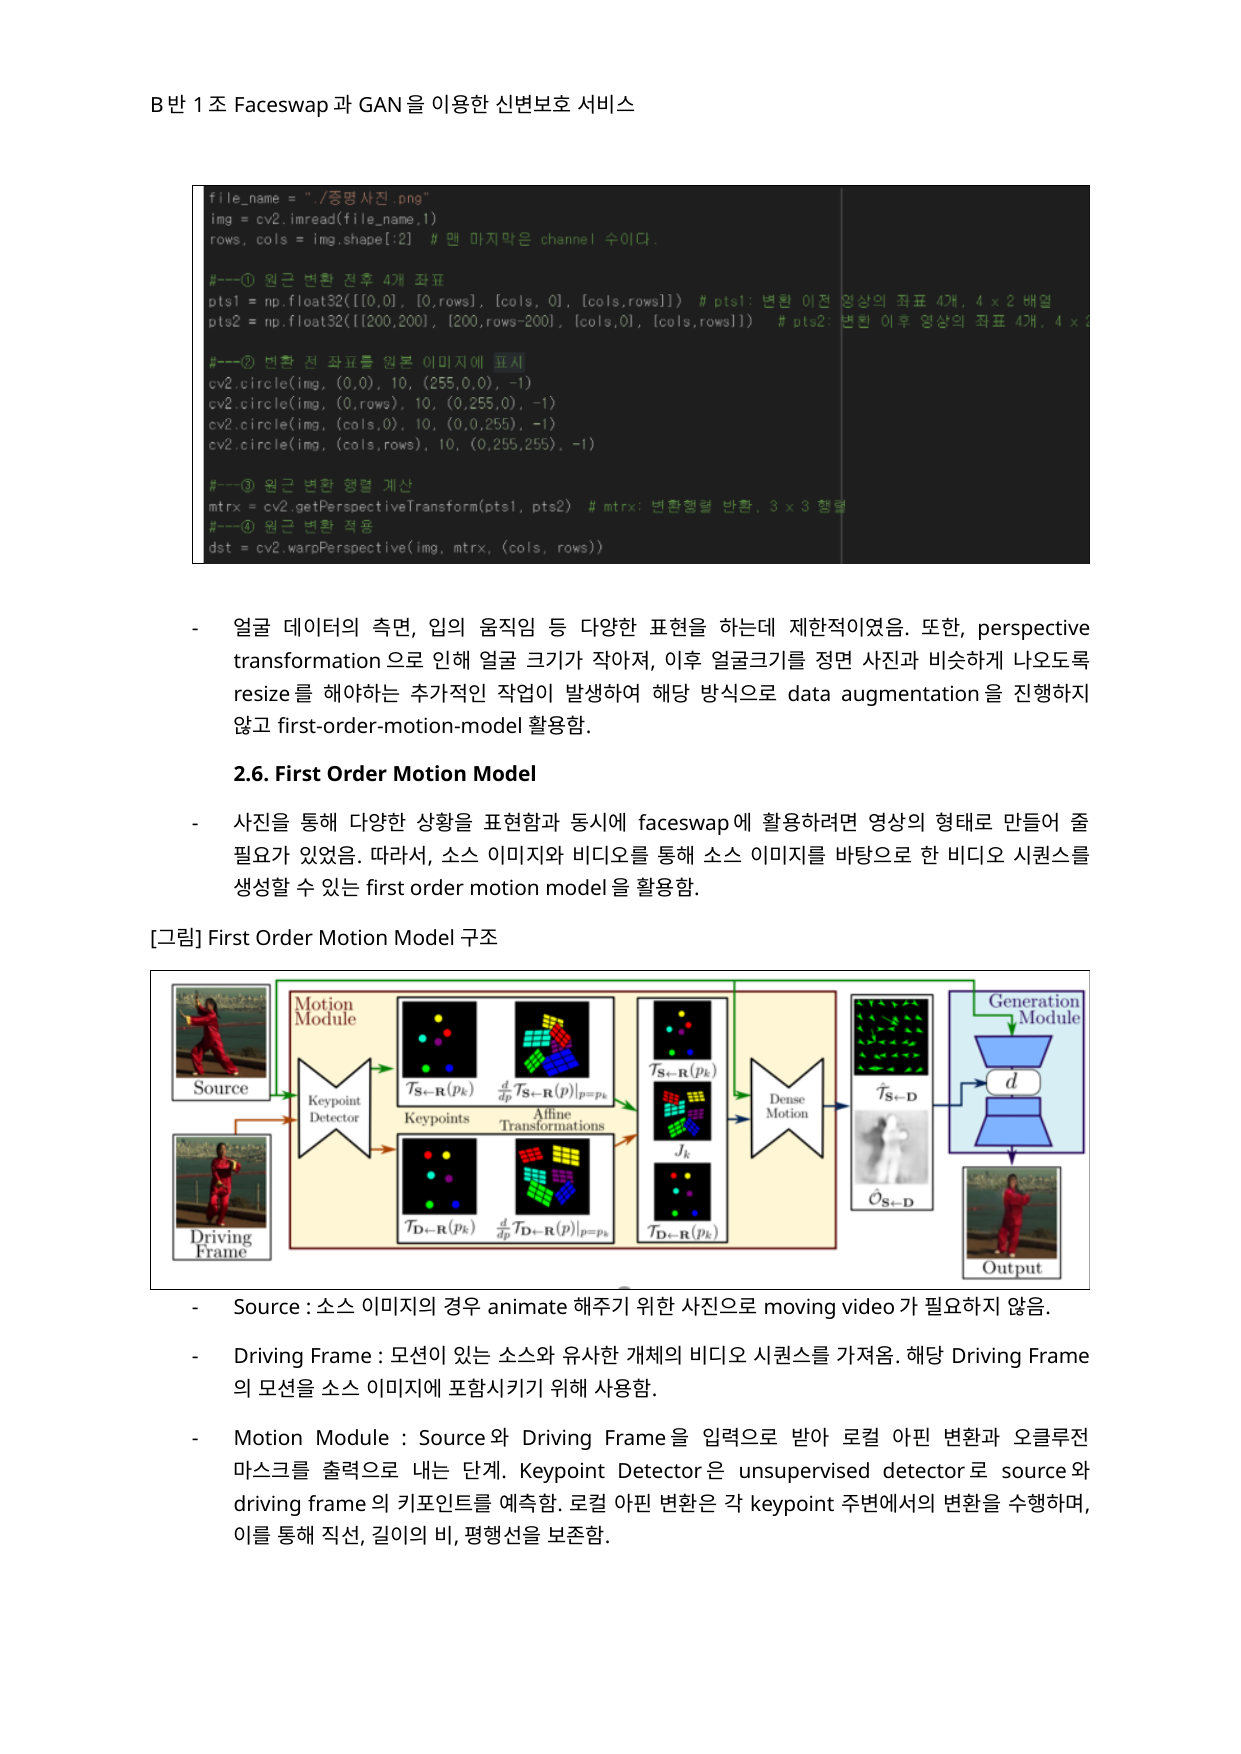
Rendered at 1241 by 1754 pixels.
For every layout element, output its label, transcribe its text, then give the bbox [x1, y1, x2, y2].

text [그림] First Order Motion Model 구조 [150, 921, 1090, 951]
list Driving Frame : 모션이 있는 소스와 유사한 개체의 비디오 시퀀스를 가져옴. 해당 Driving Frame의 모션을 소스 이미지에 포함시키기 위해 사용함. [192, 1339, 1090, 1402]
list 사진을 통해 다양한 상황을 표현함과 동시에 faceswap에 활용하려면 영상의 형태로 만들어 줄 필요가 있었음. 따라서, 소스 이미지와 비디오를 통해 소스 이미지를 바탕으로 한 비디오 시퀀스를 생성할 수 있는 first order motion model을 활용함. [192, 806, 1090, 902]
list 얼굴 데이터의 측면, 입의 움직임 등 다양한 표현을 하는데 제한적이였음. 또한, perspective transformation으로 인해 얼굴 크기가 작아져, 이후 얼굴크기를 정면 사진과 비슷하게 나오도록 resize를 해야하는 추가적인 작업이 발생하여 해당 방식으로 data augmentation을 진행하지 않고 first-order-motion-model 활용함. [192, 611, 1090, 740]
table_header [151, 971, 161, 1289]
list 2.6. First Order Motion Model [233, 759, 1090, 787]
picture [203, 186, 1090, 564]
list Source : 소스 이미지의 경우 animate 해주기 위한 사진으로 moving video가 필요하지 않음. [192, 1290, 1090, 1320]
picture [161, 971, 1090, 1289]
list Motion Module : Source와 Driving Frame을 입력으로 받아 로컬 아핀 변환과 오클루전 마스크를 출력으로 내는 단계. Keypoint Detector은 unsupervised detector로 source와 driving frame의 키포인트를 예측함. 로컬 아핀 변환은 각 keypoint 주변에서의 변환을 수행하며, 이를 통해 직선, 길이의 비, 평행선을 보존함. [192, 1421, 1090, 1550]
table_header [193, 186, 203, 563]
